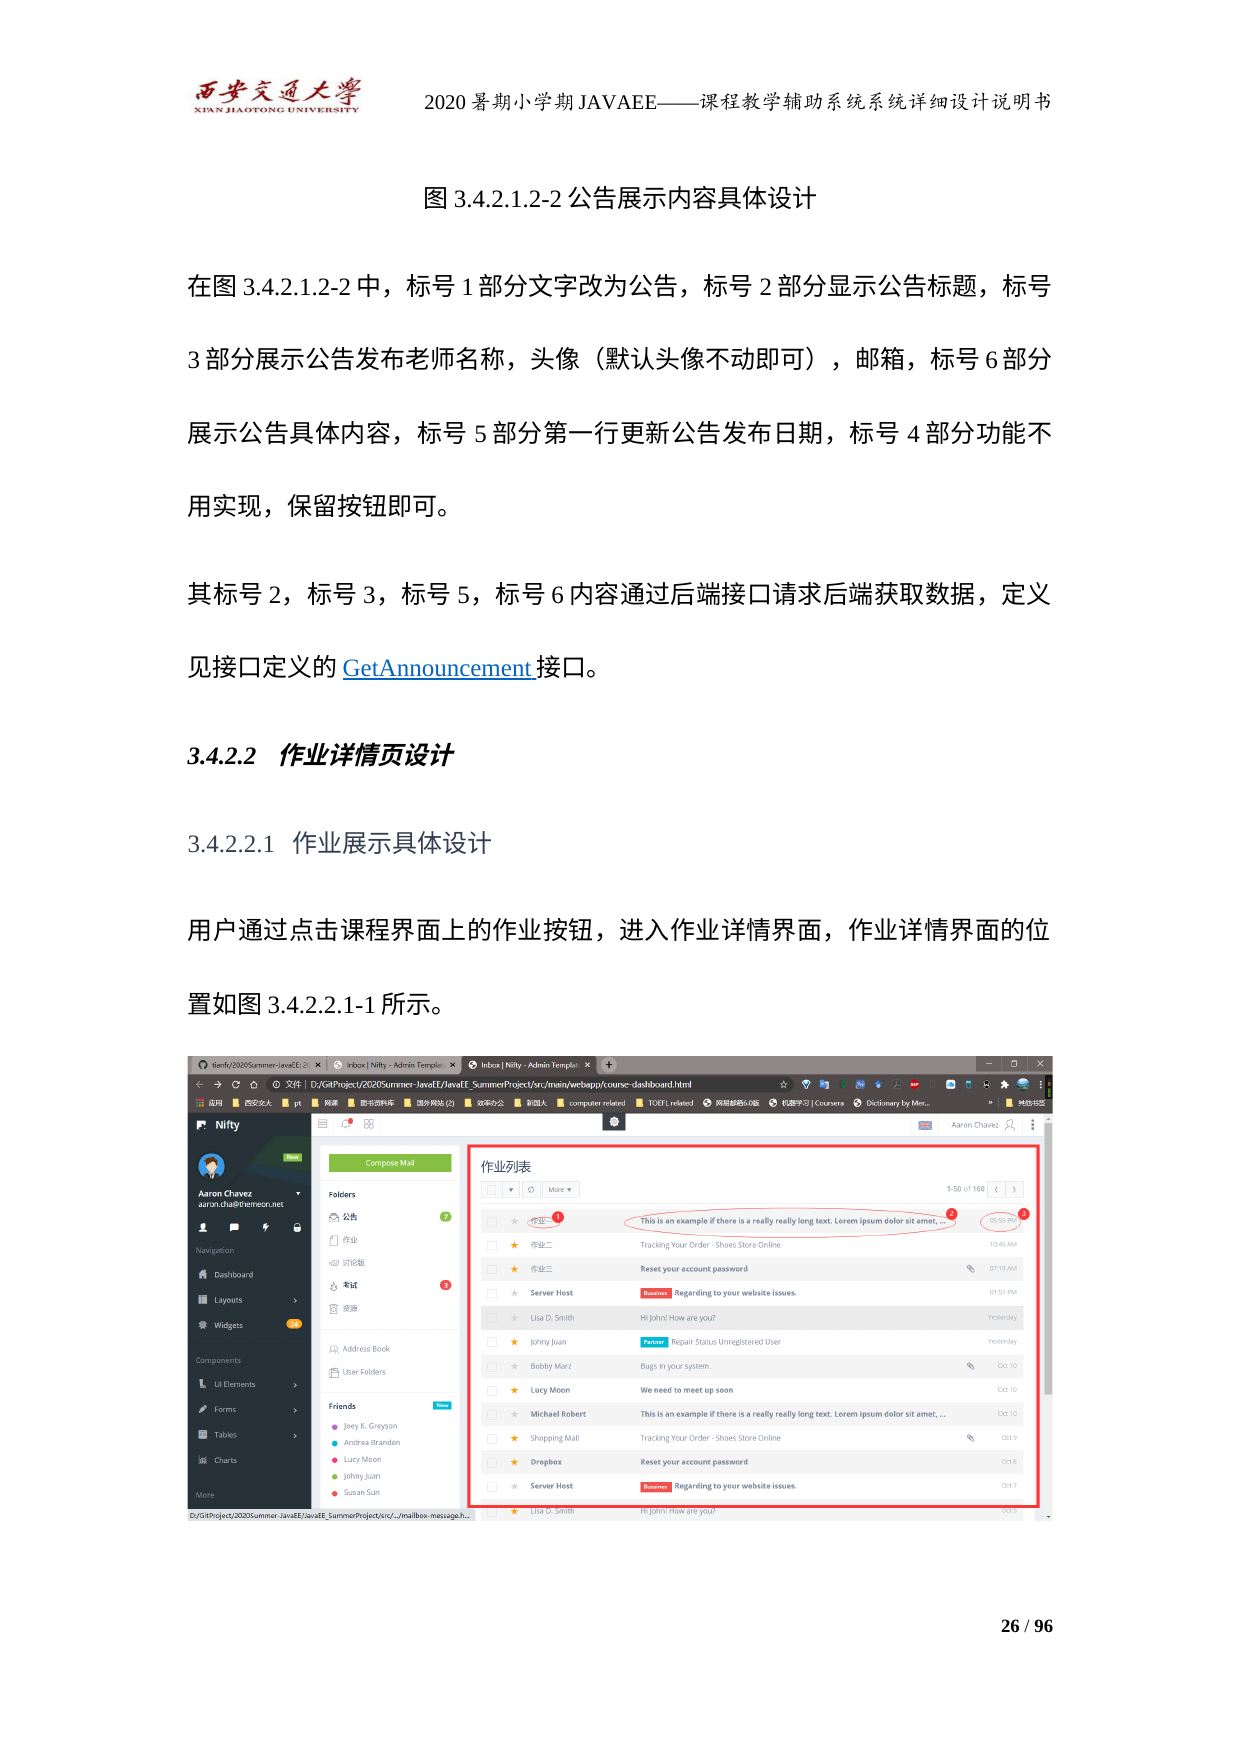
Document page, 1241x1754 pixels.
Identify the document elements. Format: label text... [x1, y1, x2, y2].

text 其标号2，标号3，标号5，标号6内容通过后端接口请求后端获取数据，定义见接口定义的GetAnnouncement接口。 [187, 558, 1053, 700]
picture [189, 77, 364, 114]
text 图3.4.2.1.2-2公告展示内容具体设计 [187, 163, 1053, 231]
subtitle 作业展示具体设计 [187, 807, 1053, 875]
picture [187, 1056, 1053, 1521]
subtitle 作业详情页设计 [187, 719, 1053, 787]
text 在图3.4.2.1.2-2中，标号1部分文字改为公告，标号2部分显示公告标题，标号3部分展示公告发布老师名称，头像（默认头像不动即可），邮箱，标号6部分展示公告具体内容，标号5部分第一行更新公告发布日期，标号4部分功能不用实现，保留按钮即可。 [187, 251, 1053, 539]
text 用户通过点击课程界面上的作业按钮，进入作业详情界面，作业详情界面的位置如图3.4.2.2.1-1所示。 [187, 895, 1053, 1036]
